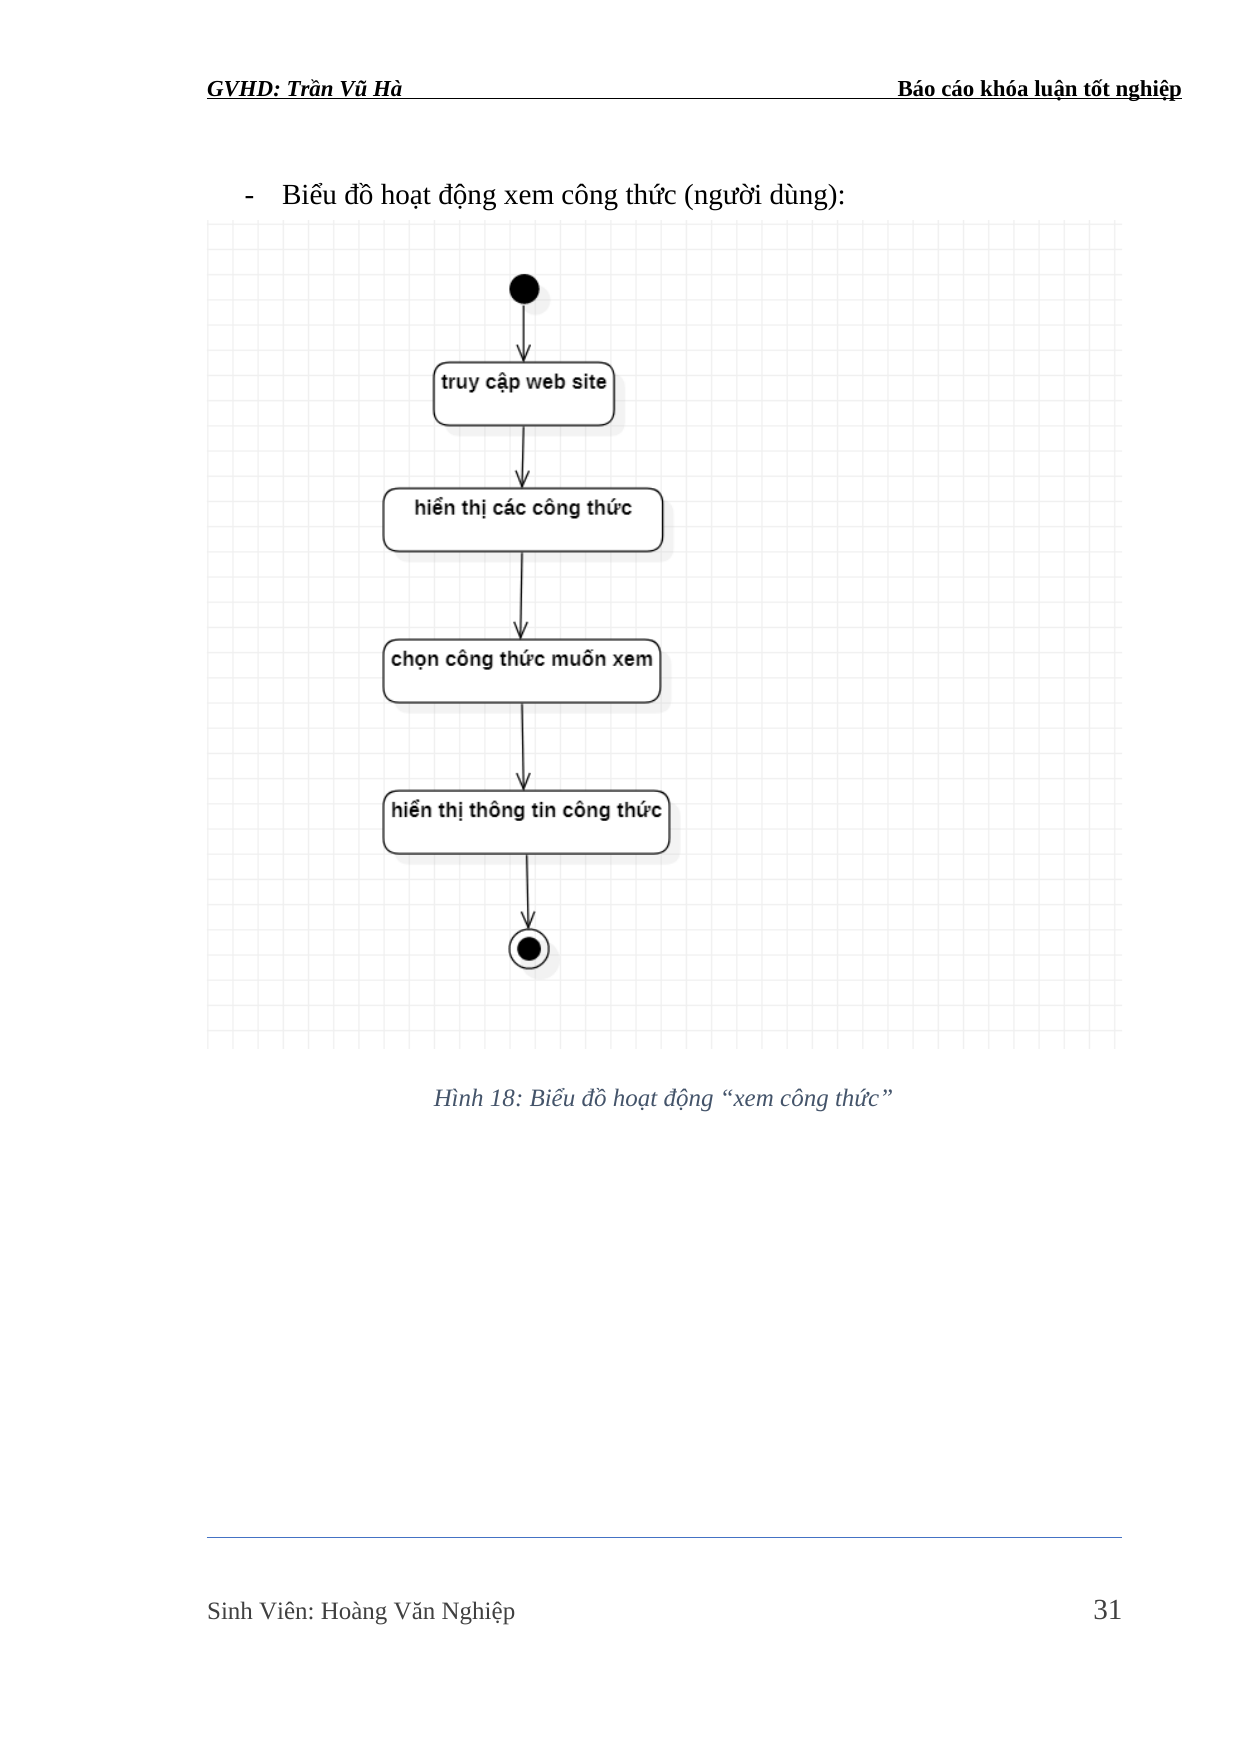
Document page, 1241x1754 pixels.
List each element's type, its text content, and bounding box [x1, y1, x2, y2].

picture [206, 220, 1123, 1049]
list Biểu đồ hoạt động xem công thức (người dùng): [244, 177, 1122, 211]
text Hình 18: Biểu đồ hoạt động “xem công thức” [207, 1083, 1122, 1112]
